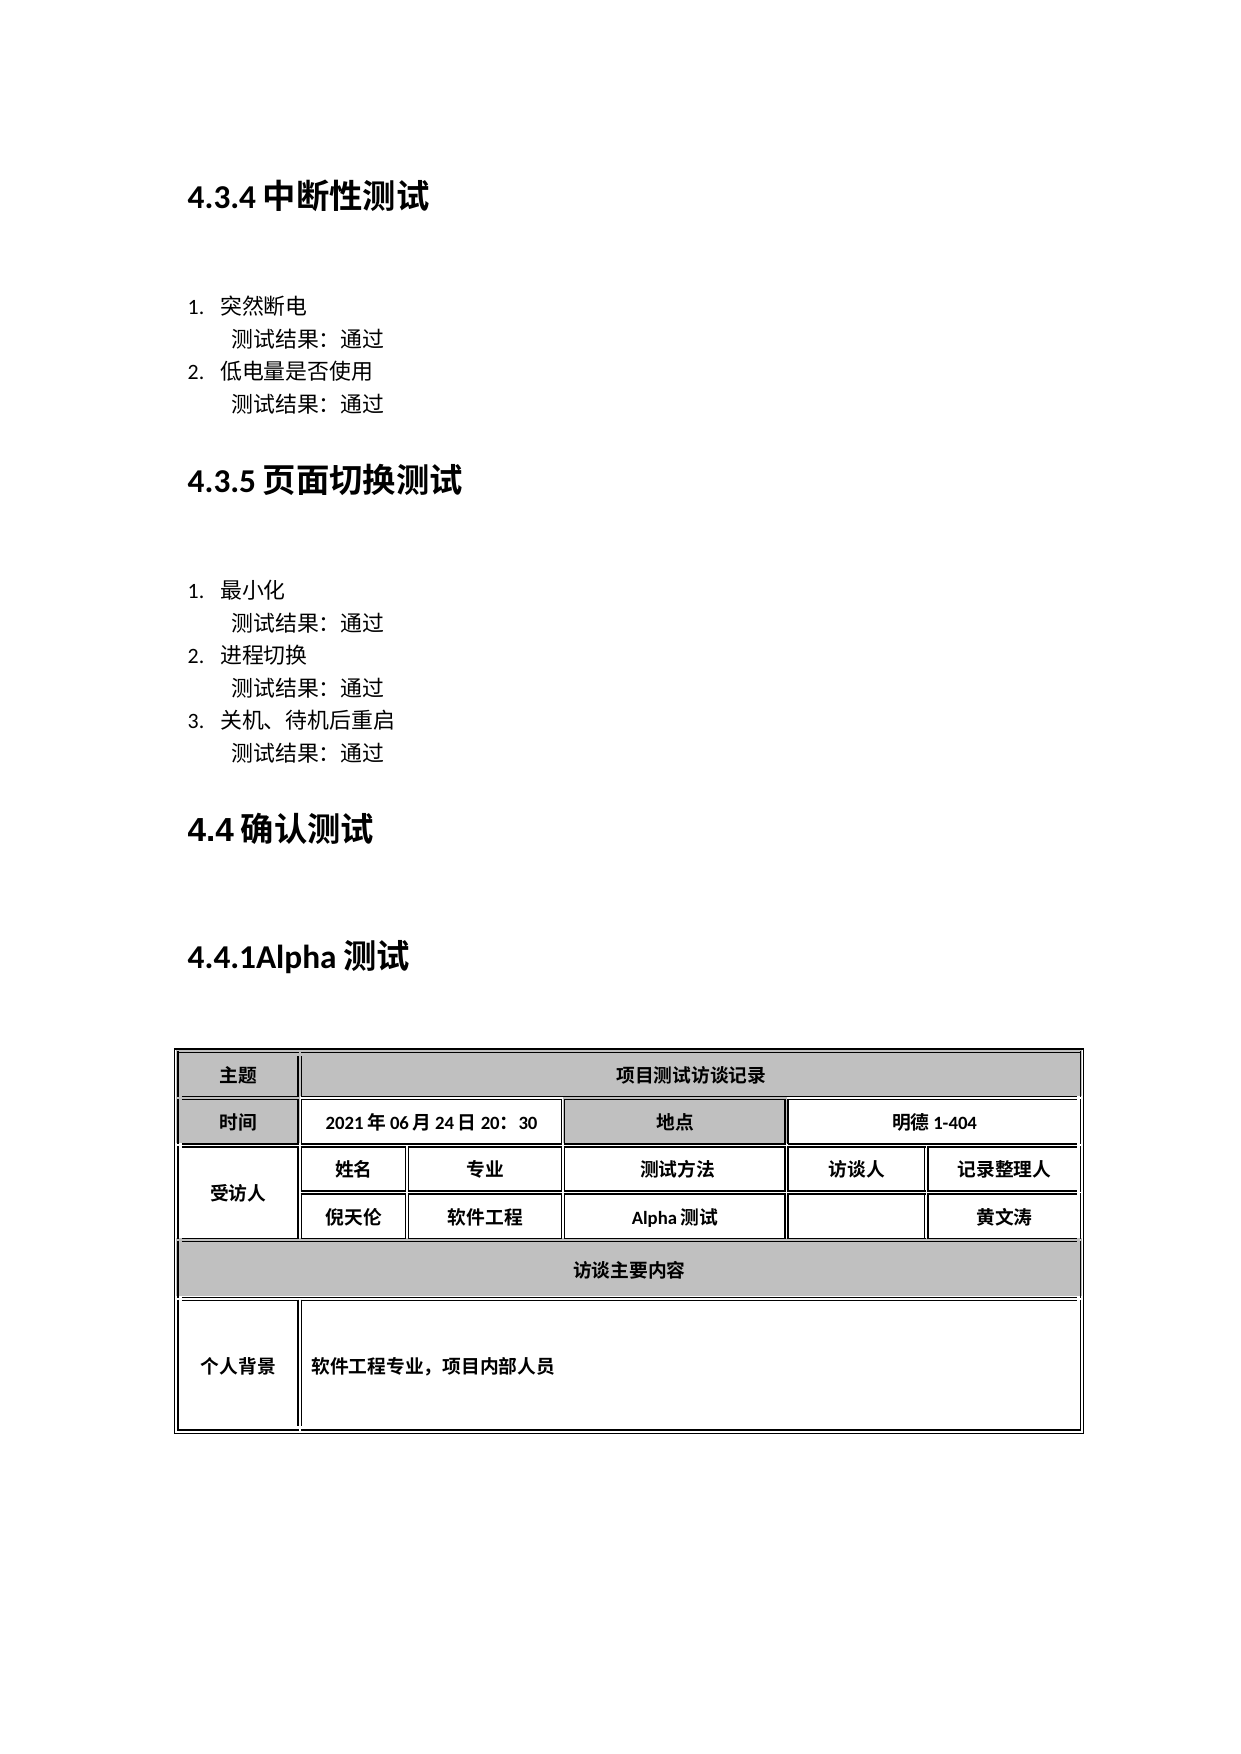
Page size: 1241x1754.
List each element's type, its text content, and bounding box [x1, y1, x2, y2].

table_cell 时间 [176, 1096, 300, 1143]
list 测试结果：通过 [187, 670, 1053, 703]
list 低电量是否使用 [187, 354, 1053, 386]
list 突然断电 [187, 289, 1053, 321]
table_cell 2021年06月24日 20：30 [302, 1100, 561, 1143]
table_cell 软件工程专业，项目内部人员 [300, 1296, 1082, 1429]
list 测试结果：通过 [187, 321, 1053, 354]
table_cell 受访人 [176, 1143, 300, 1237]
table_header 项目测试访谈记录 [300, 1053, 1080, 1096]
list 进程切换 [187, 638, 1053, 670]
table_cell 访谈主要内容 [176, 1238, 1082, 1296]
table_cell 测试方法 [565, 1148, 784, 1190]
table_cell 明德1-404 [787, 1096, 1082, 1143]
subtitle 4.4.1Alpha测试 [187, 921, 1053, 986]
subtitle 4.3.4中断性测试 [187, 162, 1053, 227]
table_cell Alpha测试 [565, 1195, 784, 1237]
table_cell [789, 1195, 924, 1237]
subtitle 4.4确认测试 [187, 795, 1053, 860]
table_header 主题 [176, 1050, 300, 1096]
table_cell 访谈人 [789, 1148, 924, 1190]
table_cell 个人背景 [176, 1296, 300, 1429]
table_cell 倪天伦 [302, 1195, 405, 1237]
list 测试结果：通过 [187, 735, 1053, 768]
table_cell 记录整理人 [926, 1143, 1082, 1190]
subtitle 4.3.5页面切换测试 [187, 446, 1053, 511]
table_cell 专业 [409, 1148, 561, 1190]
table_cell 软件工程 [409, 1195, 561, 1237]
table_cell 地点 [565, 1100, 784, 1143]
list 最小化 [187, 573, 1053, 605]
list 测试结果：通过 [187, 386, 1053, 419]
table_cell 黄文涛 [926, 1190, 1082, 1237]
list 关机、待机后重启 [187, 703, 1053, 735]
table_cell 姓名 [302, 1148, 405, 1190]
list 测试结果：通过 [187, 605, 1053, 638]
